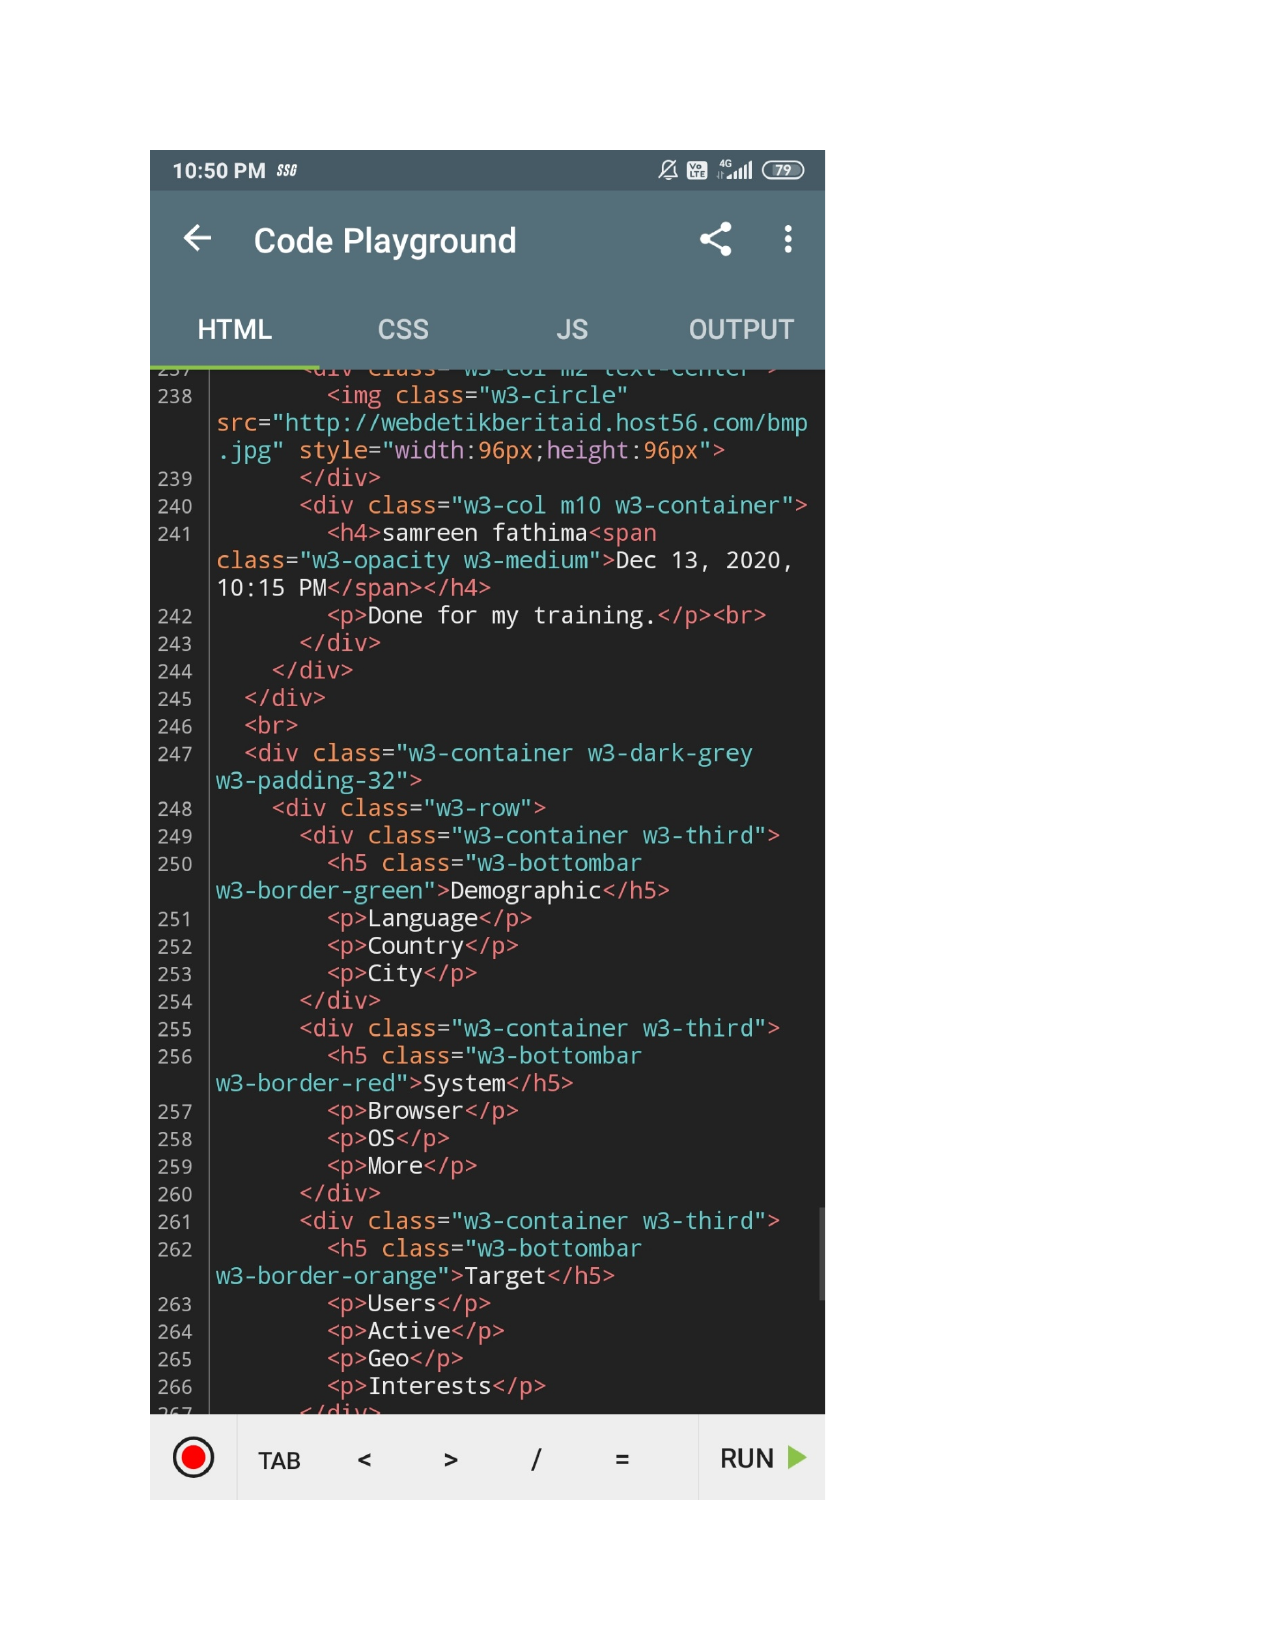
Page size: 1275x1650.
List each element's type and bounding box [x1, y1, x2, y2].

picture [150, 150, 826, 1500]
